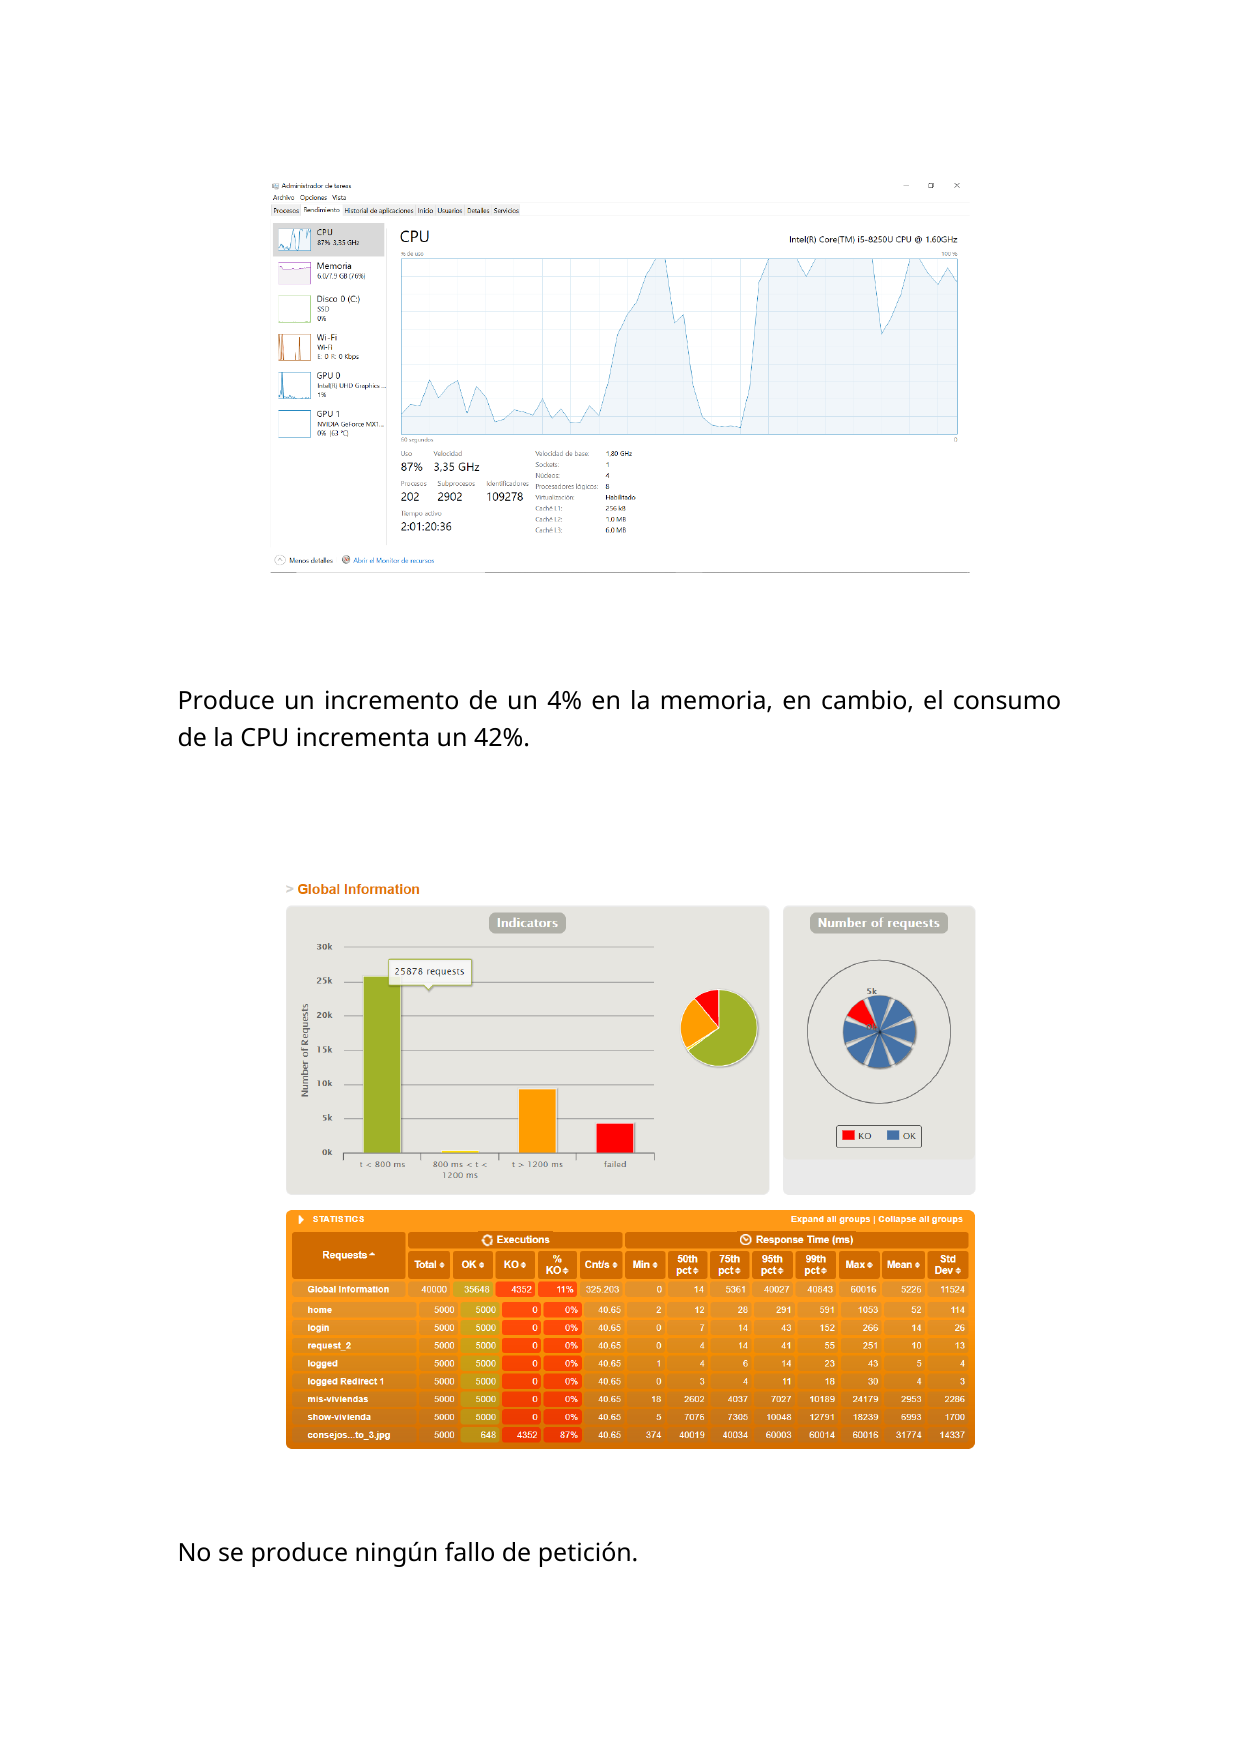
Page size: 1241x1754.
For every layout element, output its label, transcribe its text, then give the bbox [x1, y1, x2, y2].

picture [279, 880, 977, 1453]
text No se produce ningún fallo de petición. [177, 1534, 1063, 1568]
text Produce un incremento de un 4% en la memoria, en cambio, el consumo de la CPU incrementa un 42%. [177, 682, 1063, 753]
picture [270, 179, 970, 573]
